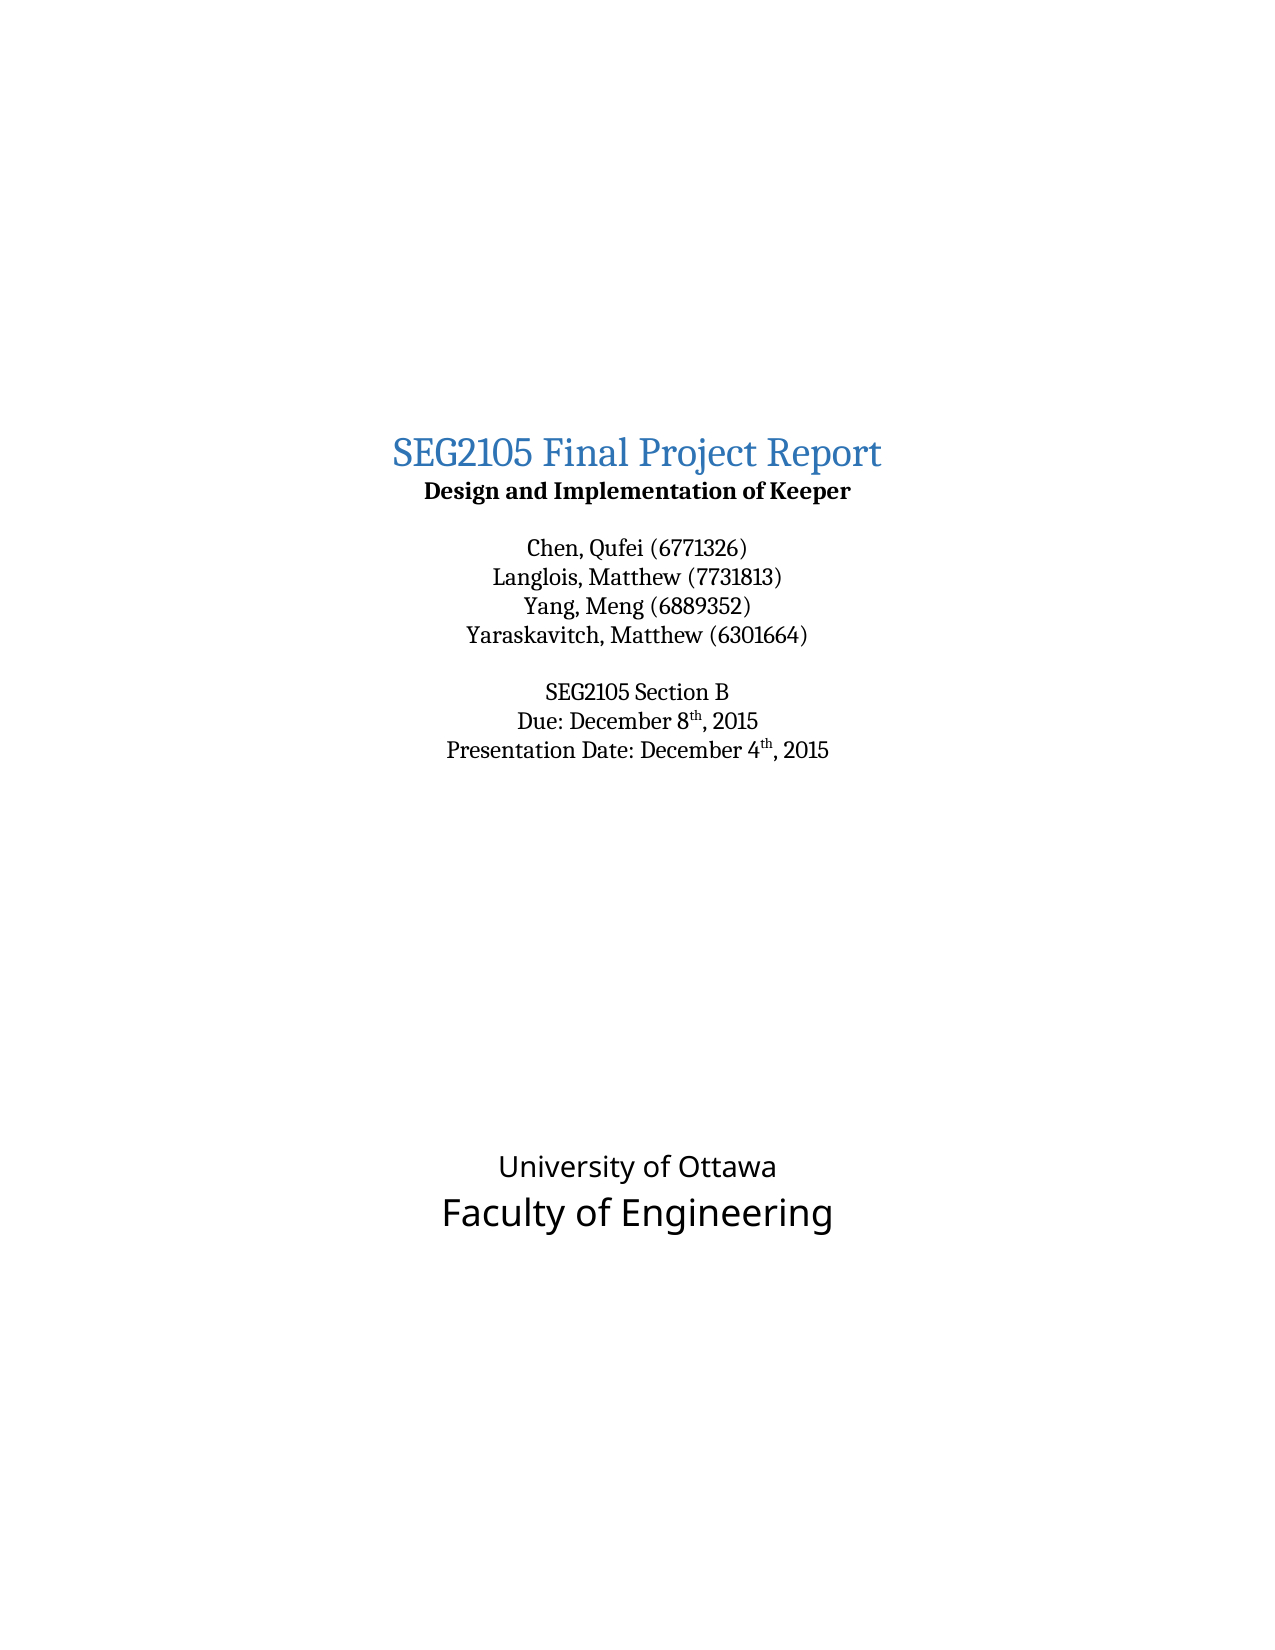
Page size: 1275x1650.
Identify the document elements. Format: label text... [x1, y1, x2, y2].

text University of Ottawa [150, 1146, 1125, 1186]
text Yang, Meng (6889352) [150, 592, 1125, 621]
text Yaraskavitch, Matthew (6301664) [150, 621, 1125, 649]
text Chen, Qufei (6771326) [150, 534, 1125, 563]
subtitle SEG2105 Final Project Report [150, 429, 1125, 477]
text SEG2105 Section B [150, 678, 1125, 707]
text Due: December 8th, 2015 [150, 707, 1125, 736]
text Langlois, Matthew (7731813) [150, 563, 1125, 592]
text Faculty of Engineering [150, 1186, 1125, 1237]
text Presentation Date: December 4th, 2015 [150, 736, 1125, 764]
text Design and Implementation of Keeper [150, 477, 1125, 506]
